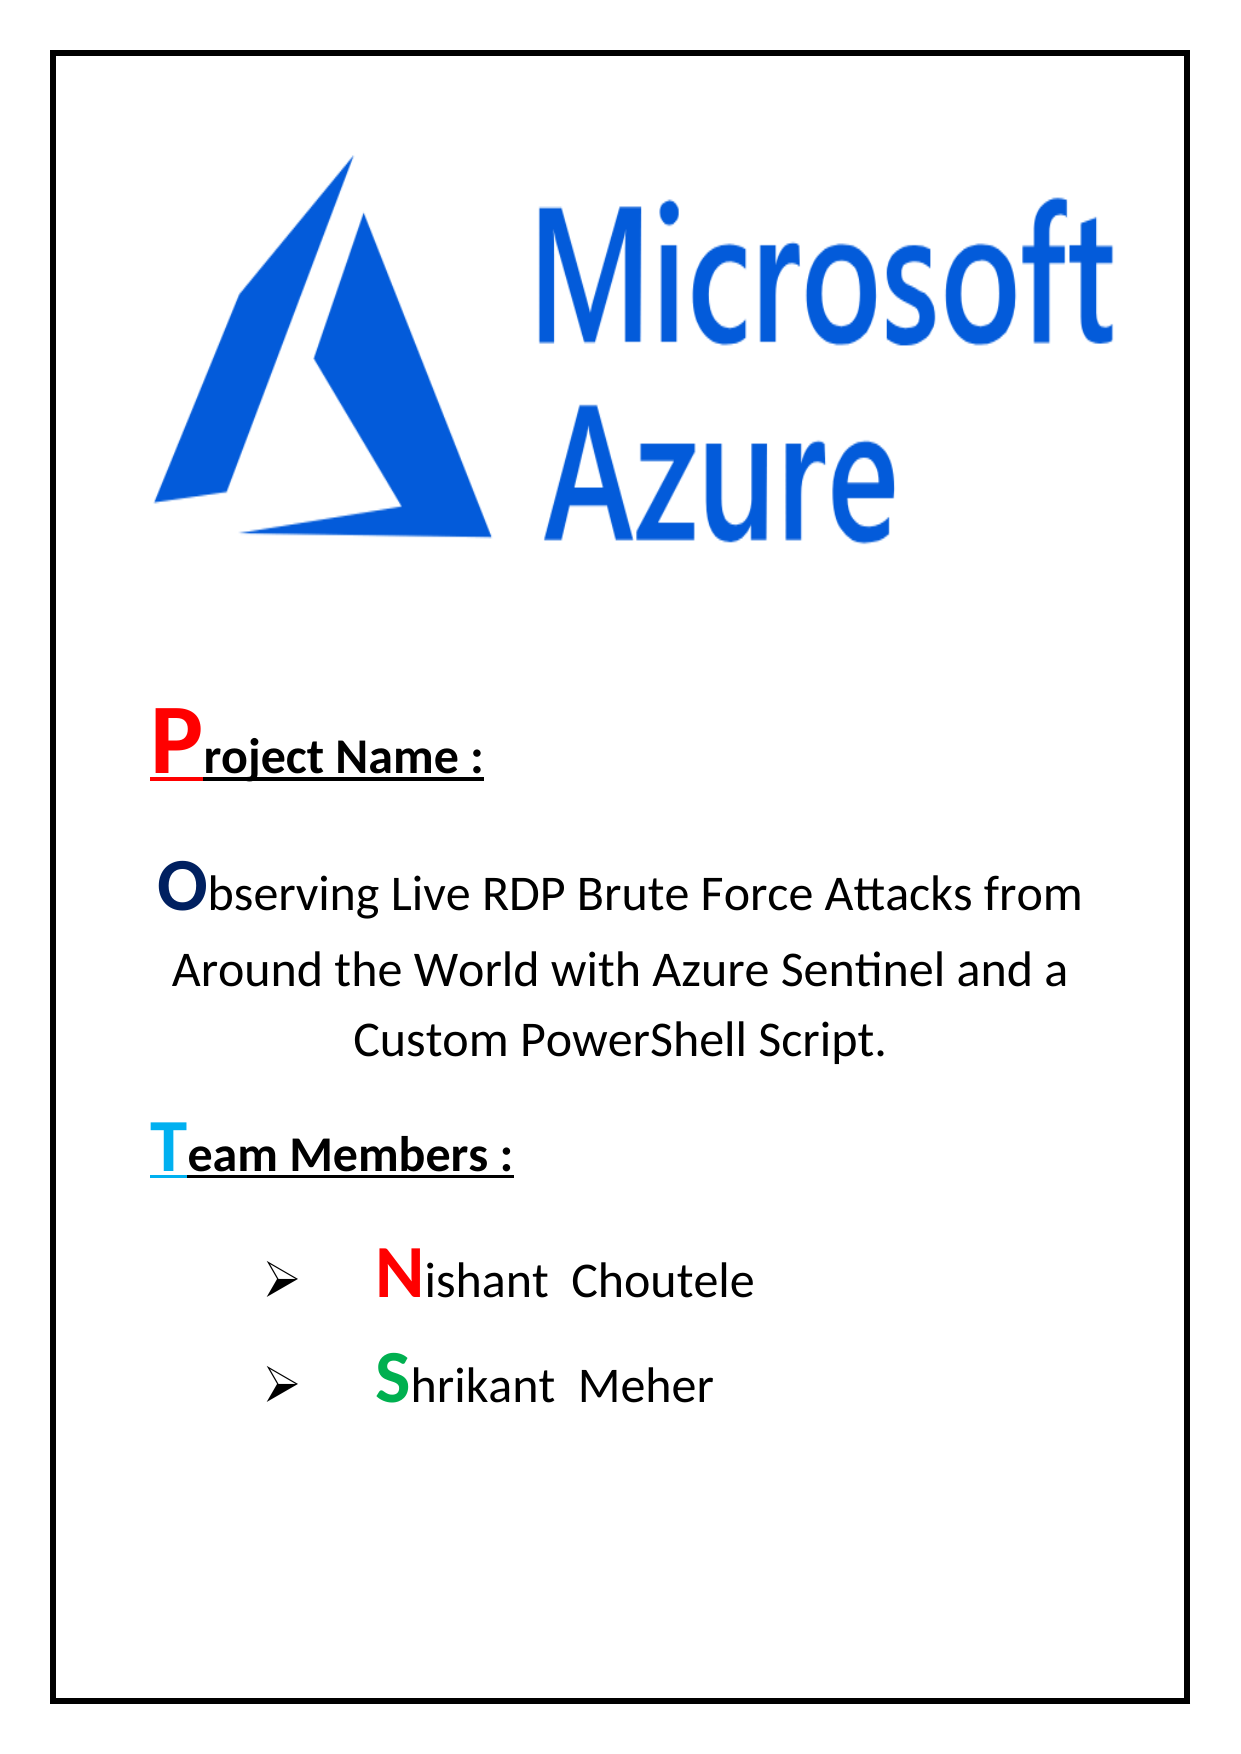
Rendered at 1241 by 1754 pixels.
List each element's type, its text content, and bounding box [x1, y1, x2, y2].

list Nishant Choutele [262, 1225, 1090, 1316]
text Team Members : [150, 1099, 1090, 1190]
text Project Name : [150, 676, 1090, 798]
text Observing Live RDP Brute Force Attacks from Around the World with Azure Sentinel and a Custom PowerShell Script. [150, 837, 1090, 1069]
list Shrikant Meher [262, 1330, 1090, 1422]
picture [150, 150, 1118, 560]
